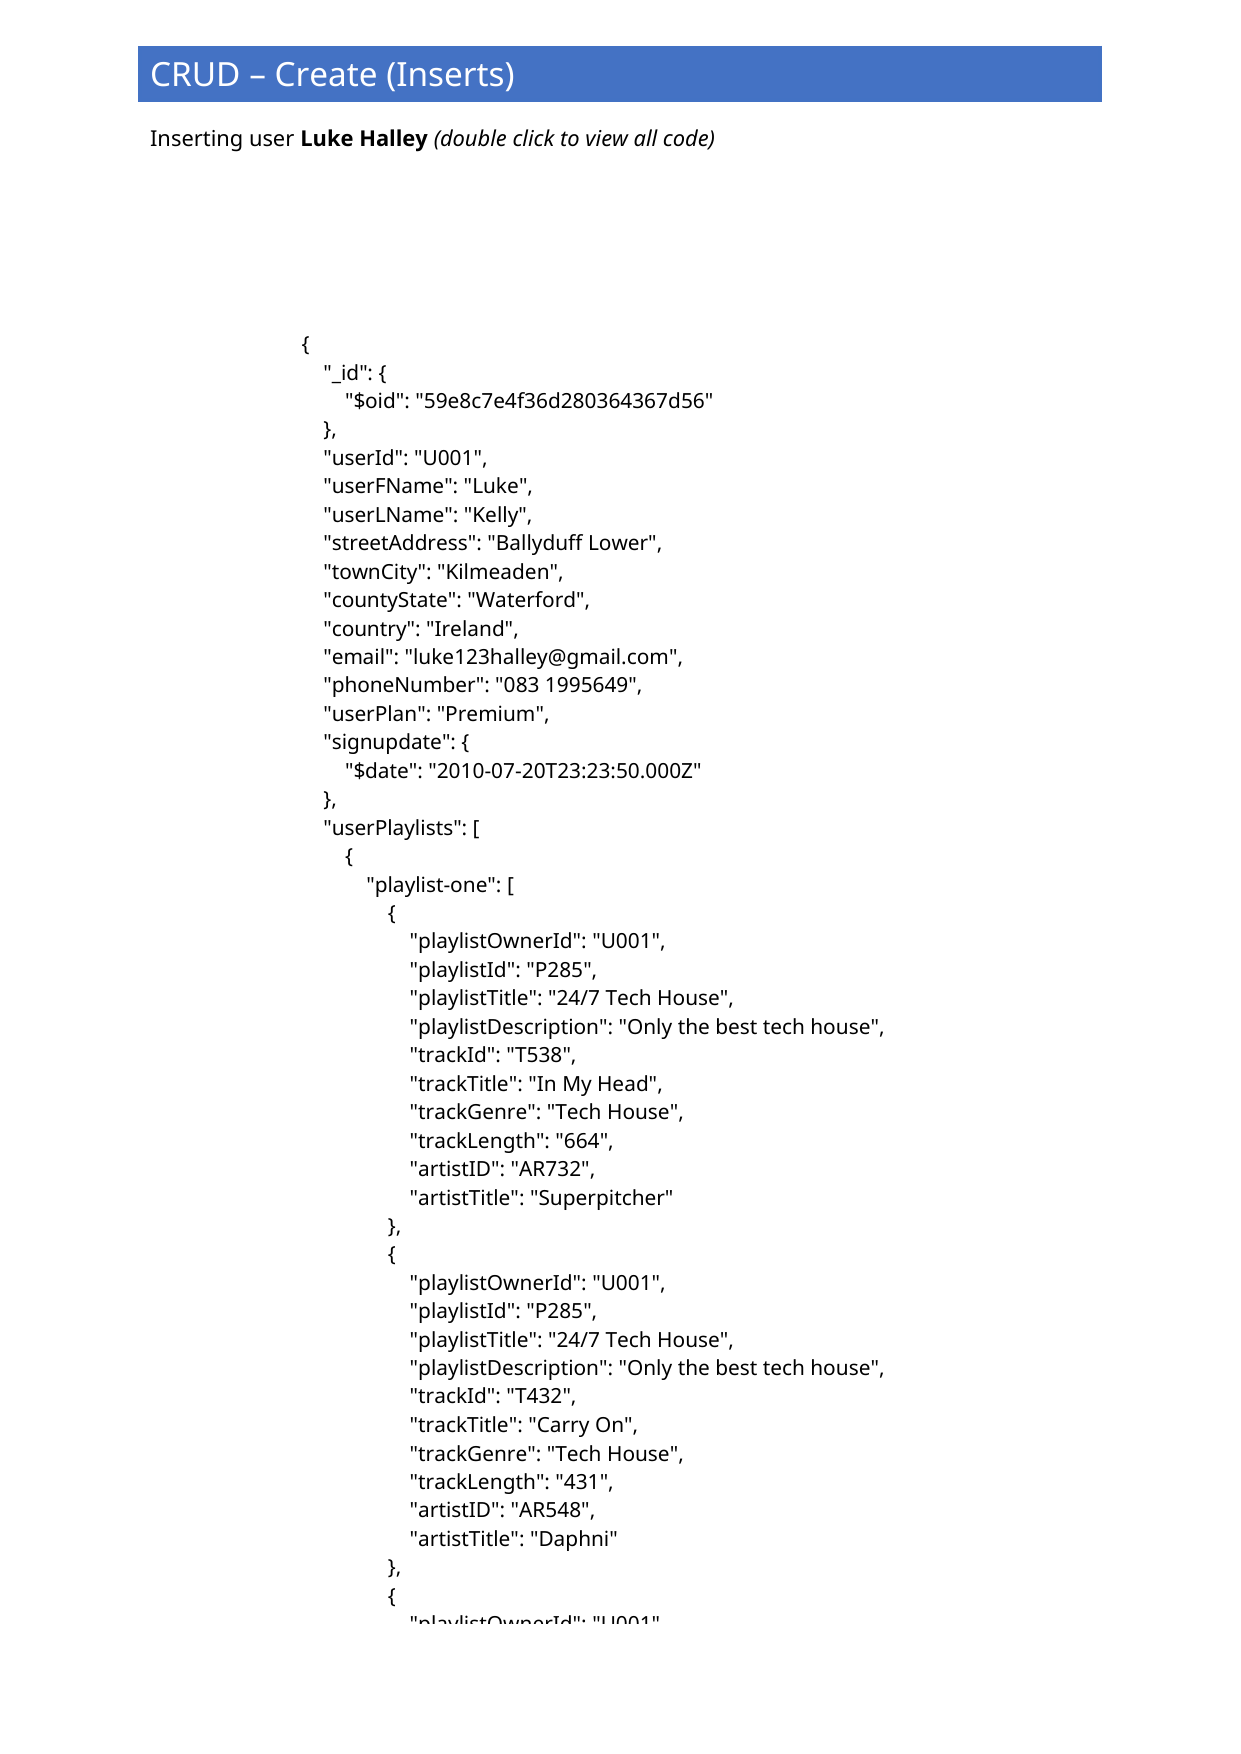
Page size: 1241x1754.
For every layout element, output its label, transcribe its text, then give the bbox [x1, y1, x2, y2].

text Inserting user Luke Halley (double click to view all code) [150, 122, 1090, 152]
subtitle CRUD – Create (Inserts) [142, 49, 1098, 98]
